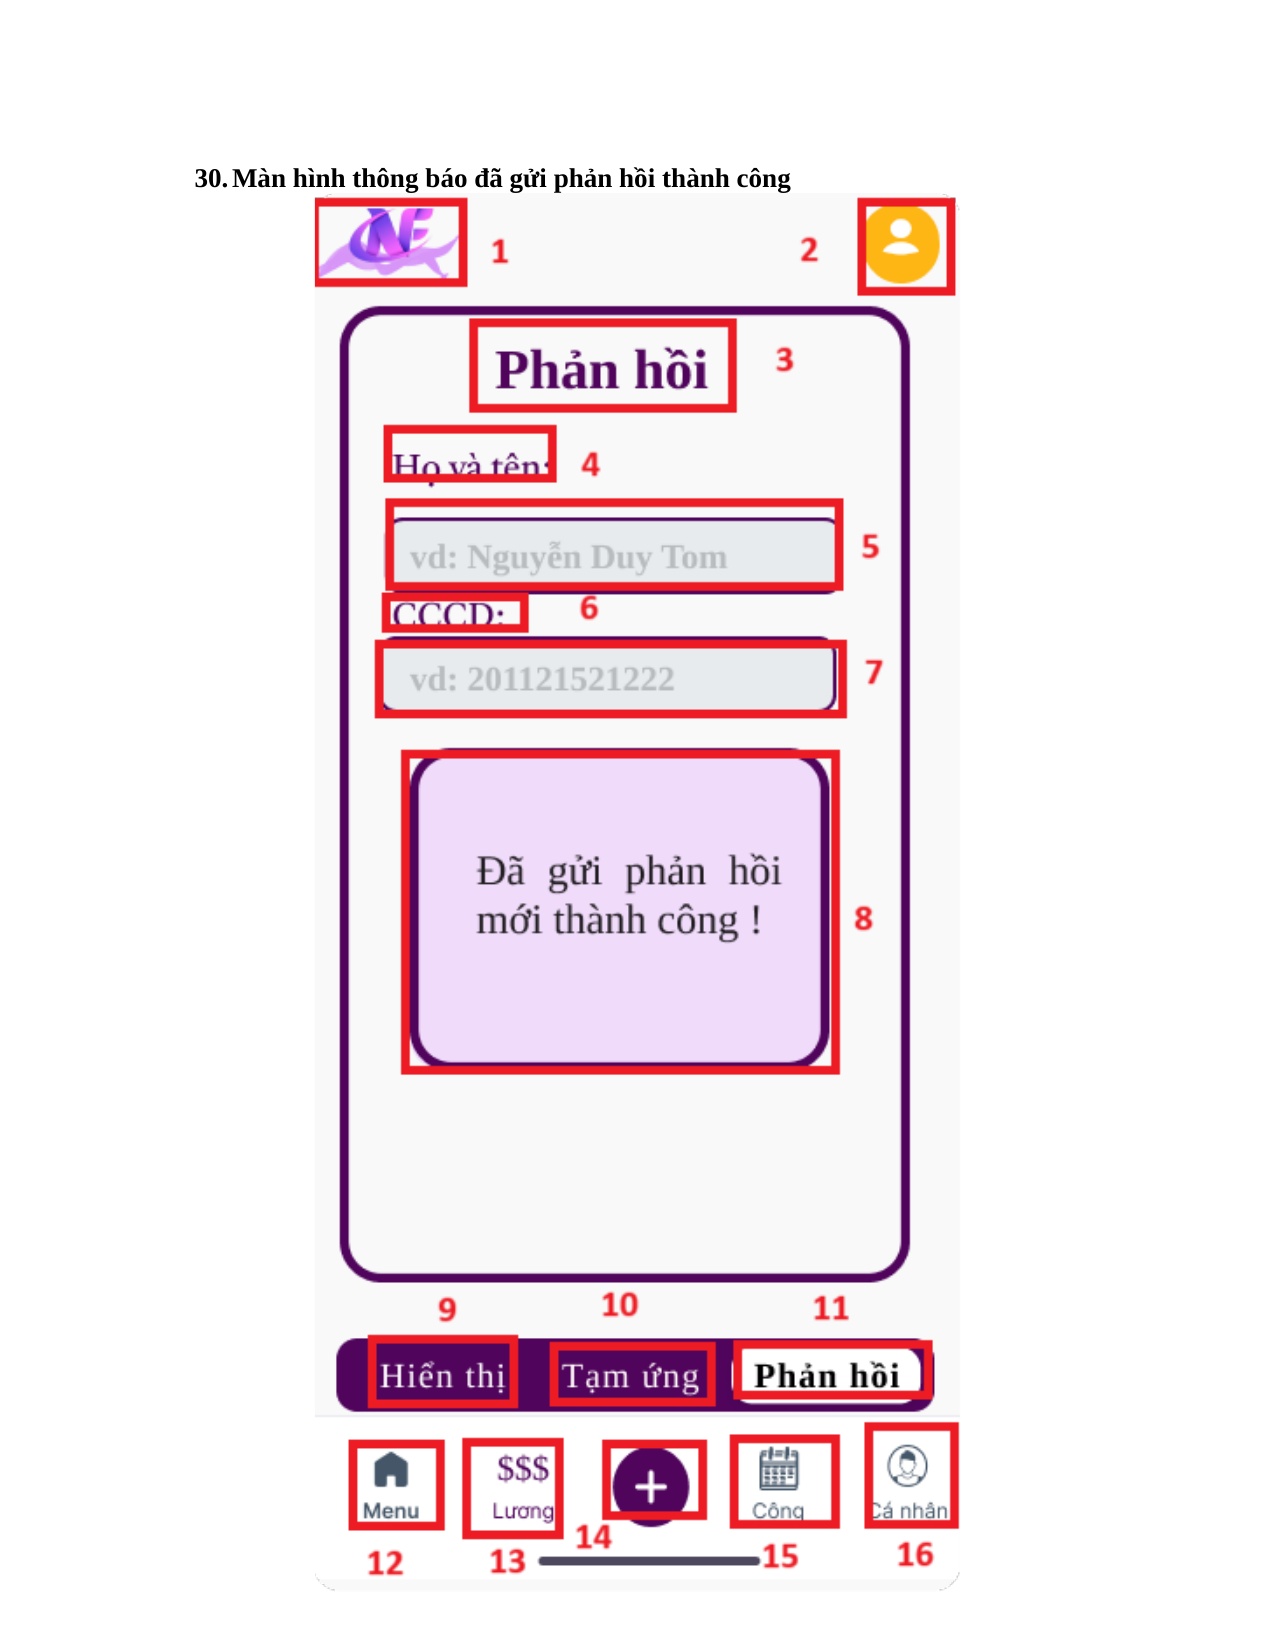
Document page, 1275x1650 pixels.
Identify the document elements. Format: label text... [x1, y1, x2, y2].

picture [314, 193, 961, 1592]
list Màn hình thông báo đã gửi phản hồi thành công [194, 162, 1125, 194]
